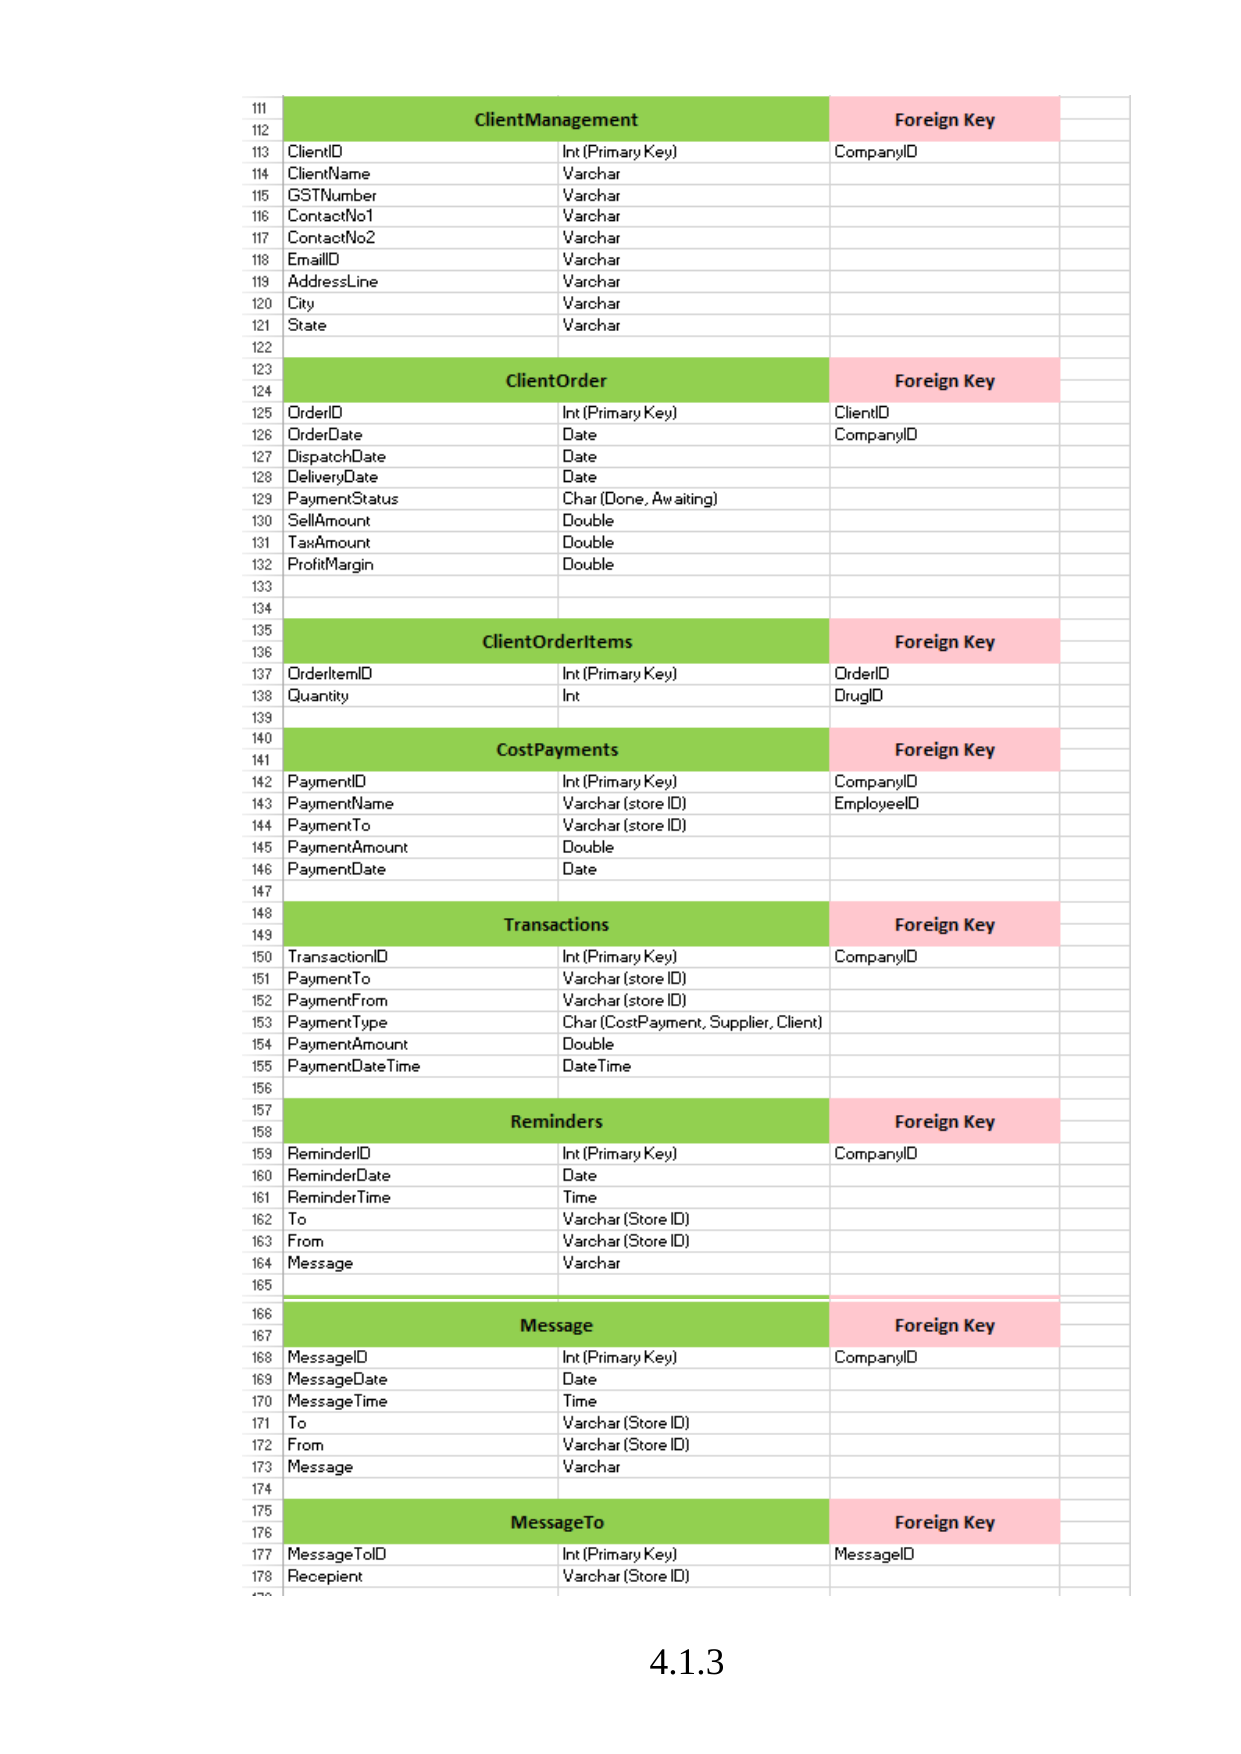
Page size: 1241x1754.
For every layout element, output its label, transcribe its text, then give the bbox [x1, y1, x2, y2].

picture [242, 95, 1131, 1596]
text 4.1.3 [164, 1639, 1209, 1682]
